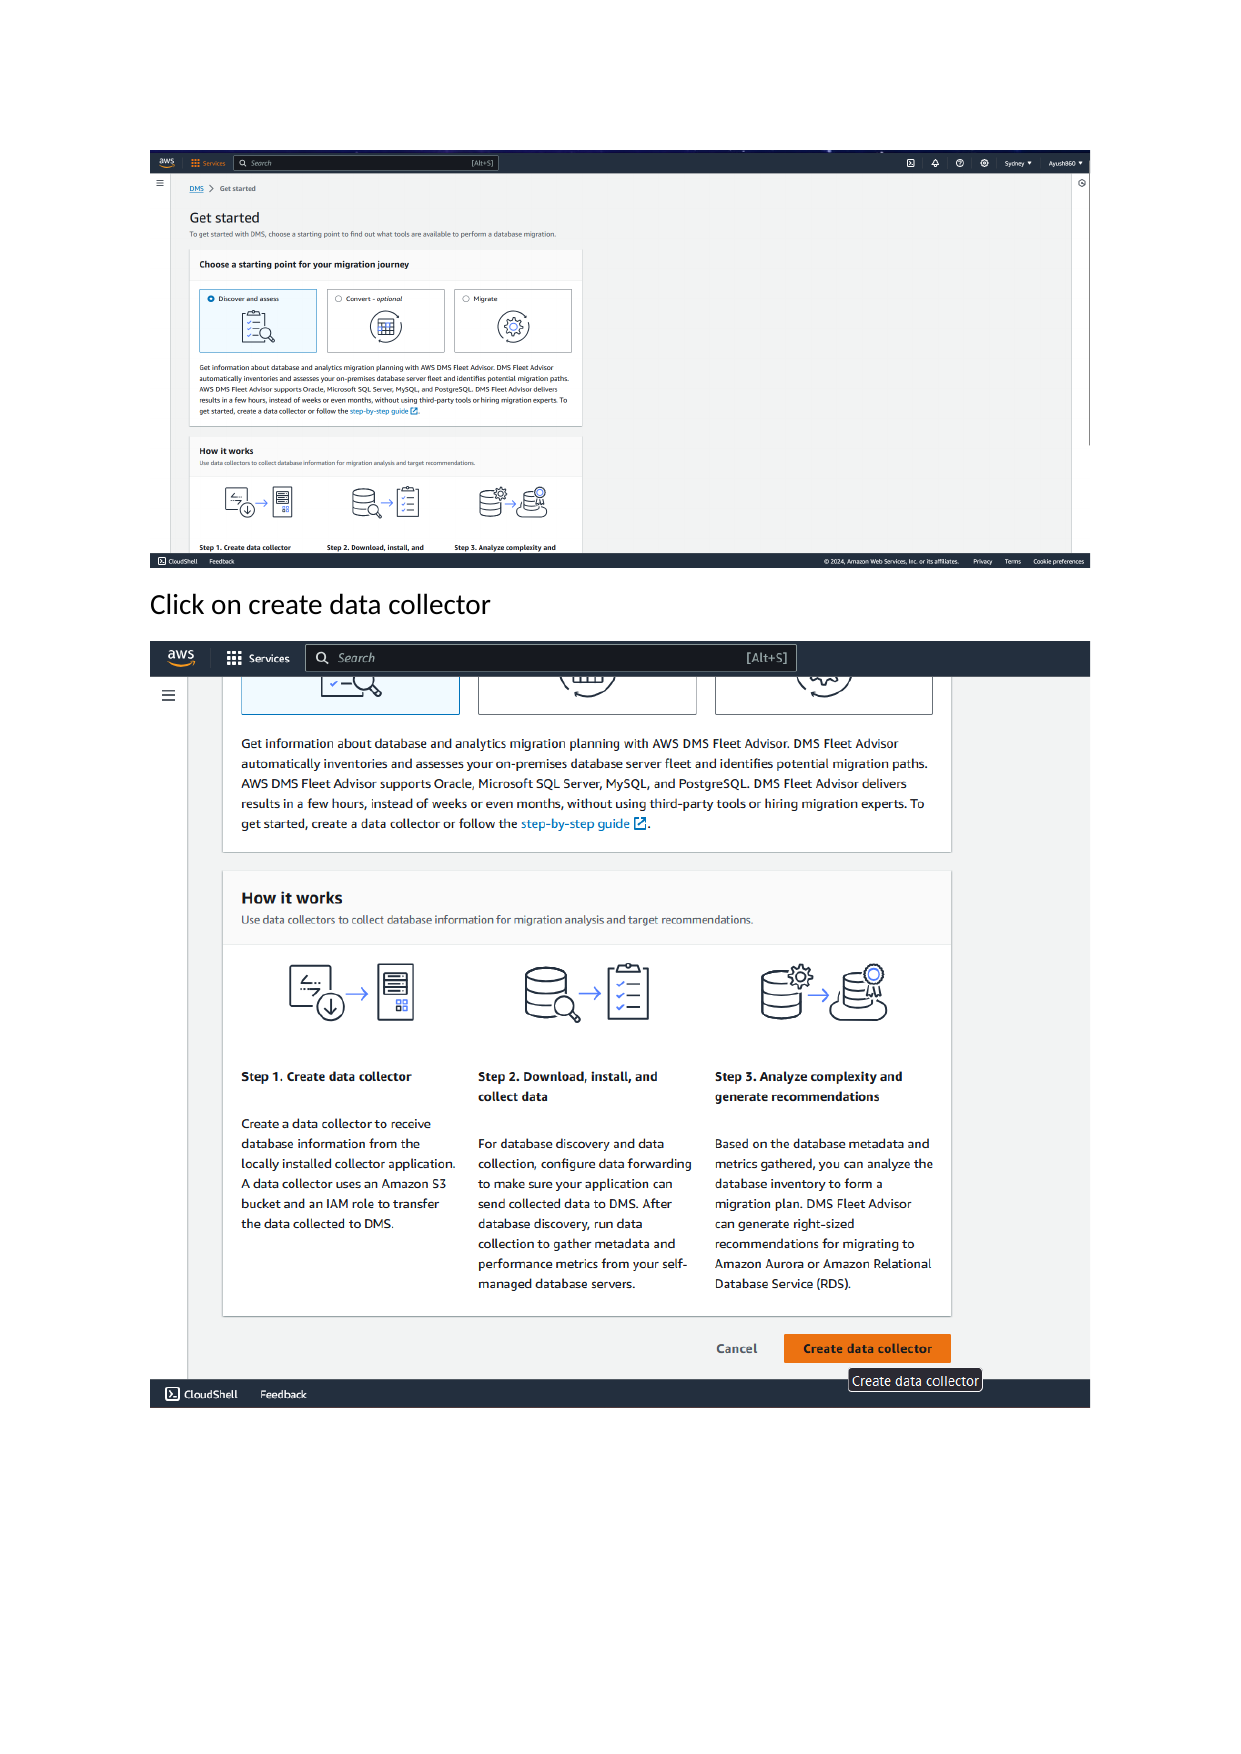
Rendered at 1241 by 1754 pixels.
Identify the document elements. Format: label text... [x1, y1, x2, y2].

picture [150, 150, 1091, 568]
picture [150, 641, 1091, 1408]
text Click on create data collector [150, 586, 1090, 622]
